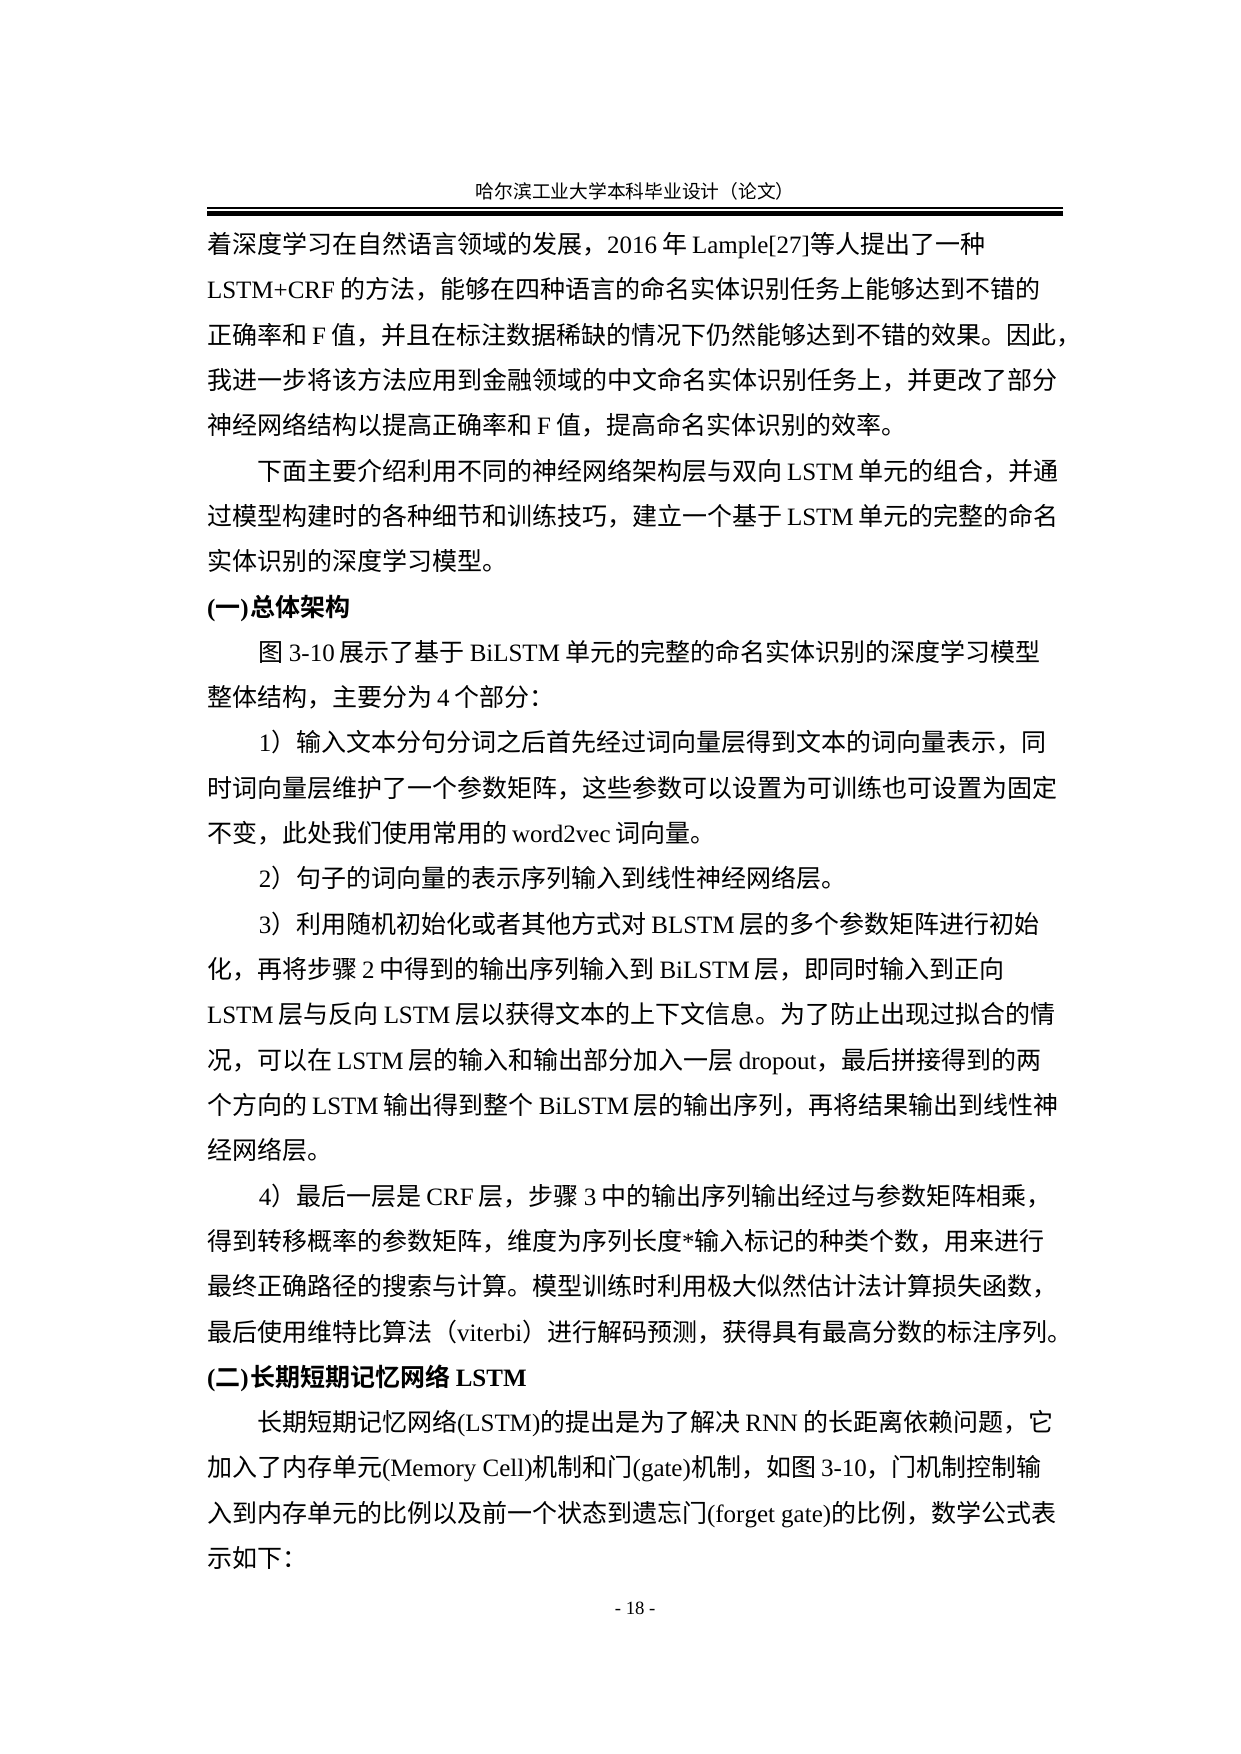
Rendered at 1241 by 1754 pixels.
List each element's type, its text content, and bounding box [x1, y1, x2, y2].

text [207, 224, 1063, 442]
text 1）输入文本分句分词之后首先经过词向量层得到文本的词向量表示，同时词向量层维护了一个参数矩阵，这些参数可以设置为可训练也可设置为固定不变，此处我们使用常用的word2vec词向量。 [207, 723, 1063, 850]
text 长期短期记忆网络(LSTM)的提出是为了解决RNN的长距离依赖问题，它加入了内存单元(Memory Cell)机制和门(gate)机制，如图3-10，门机制控制输入到内存单元的比例以及前一个状态到遗忘门(forget gate)的比例，数学公式表示如下： [207, 1403, 1063, 1575]
text 下面主要介绍利用不同的神经网络架构层与双向LSTM单元的组合，并通过模型构建时的各种细节和训练技巧，建立一个基于LSTM单元的完整的命名实体识别的深度学习模型。 [207, 451, 1063, 578]
text 3）利用随机初始化或者其他方式对BLSTM层的多个参数矩阵进行初始化，再将步骤2中得到的输出序列输入到BiLSTM层，即同时输入到正向LSTM层与反向LSTM层以获得文本的上下文信息。为了防止出现过拟合的情况，可以在LSTM层的输入和输出部分加入一层dropout，最后拼接得到的两个方向的LSTM输出得到整个BiLSTM层的输出序列，再将结果输出到线性神经网络层。 [207, 904, 1063, 1167]
text 4）最后一层是CRF层，步骤3中的输出序列输出经过与参数矩阵相乘，得到转移概率的参数矩阵，维度为序列长度*输入标记的种类个数，用来进行最终正确路径的搜索与计算。模型训练时利用极大似然估计法计算损失函数，最后使用维特比算法（viterbi）进行解码预测，获得具有最高分数的标注序列。 [207, 1176, 1063, 1348]
subtitle 长期短期记忆网络LSTM [207, 1357, 1063, 1393]
text 2）句子的词向量的表示序列输入到线性神经网络层。 [207, 859, 1063, 895]
text 图3-10展示了基于BiLSTM单元的完整的命名实体识别的深度学习模型整体结构，主要分为4个部分： [207, 632, 1063, 714]
subtitle 总体架构 [207, 587, 1063, 623]
